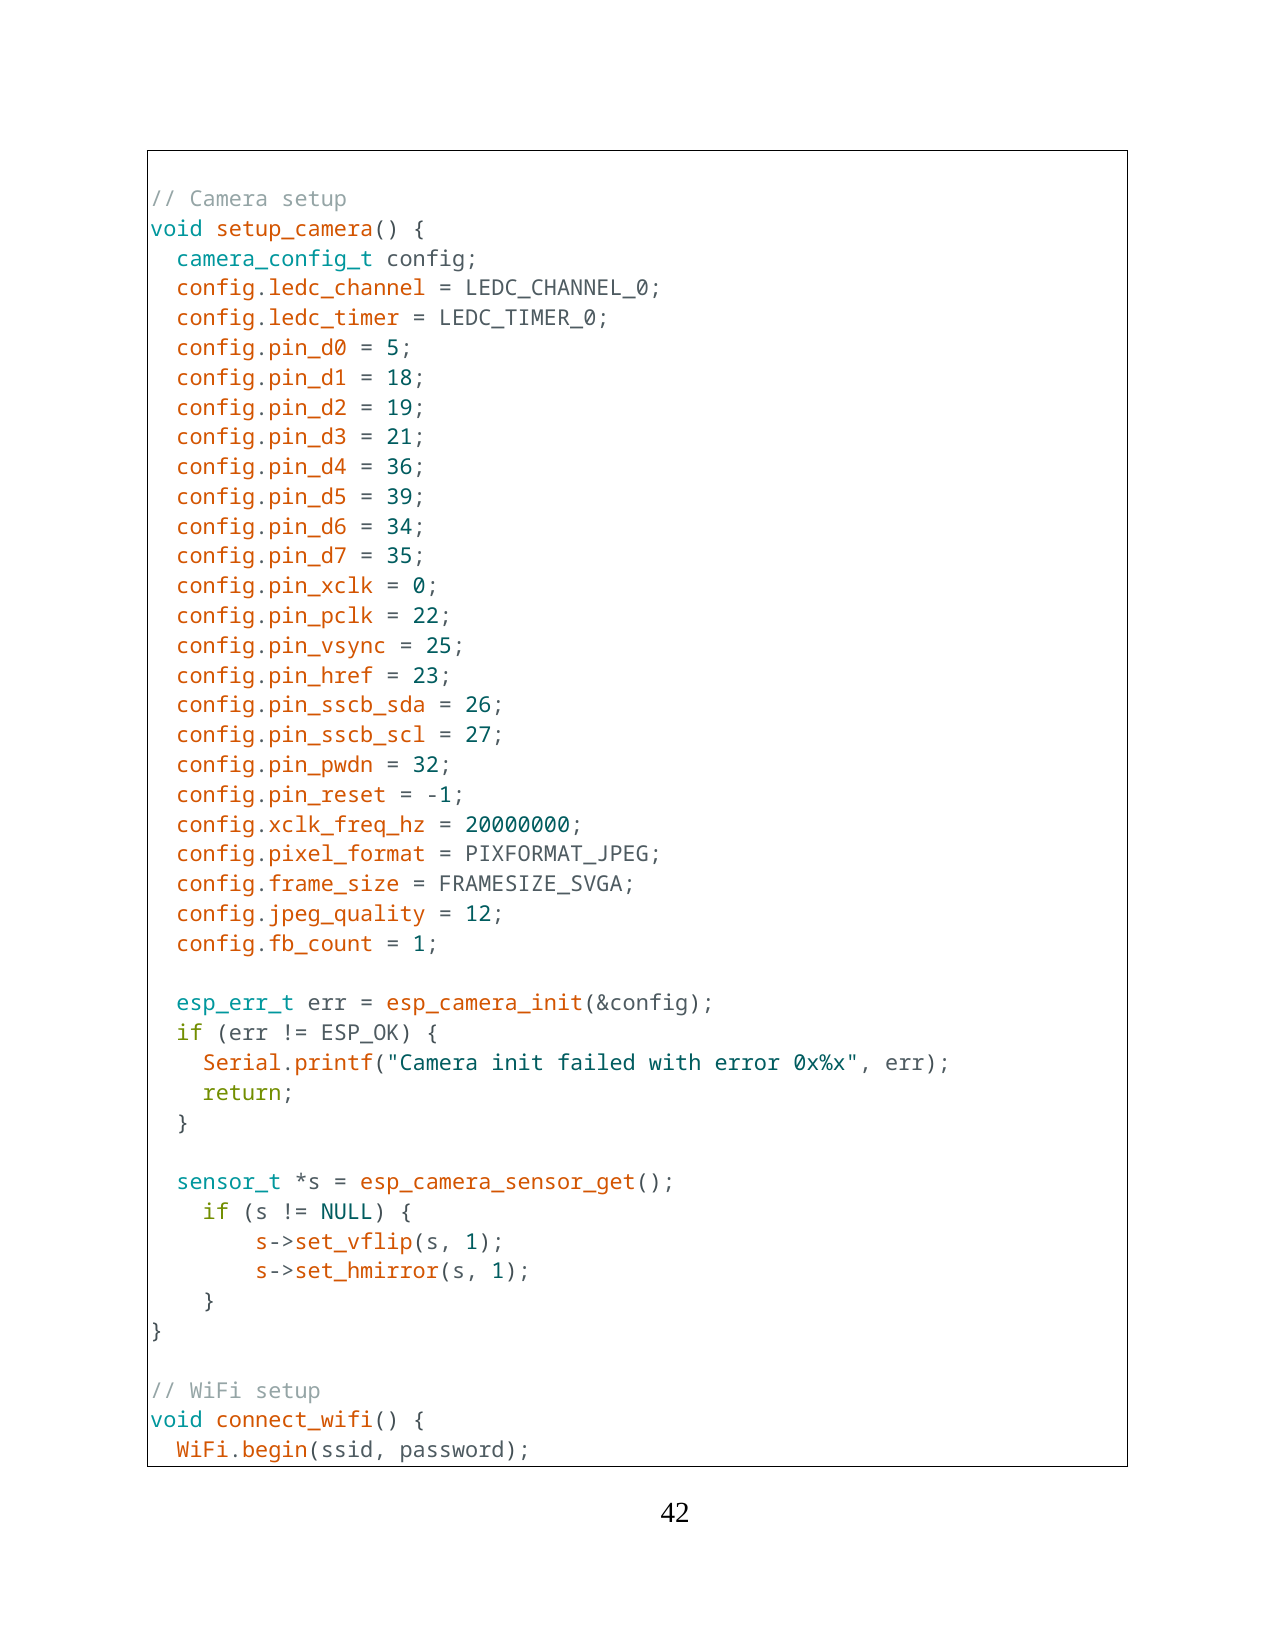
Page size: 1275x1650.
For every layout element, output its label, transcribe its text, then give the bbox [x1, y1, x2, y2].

text config.jpeg_quality = 12; [150, 898, 1125, 928]
text } [150, 1106, 1125, 1136]
text config.pin_vsync = 25; [150, 630, 1125, 659]
text config.pin_d0 = 5; [150, 332, 1125, 362]
text config.pin_xclk = 0; [150, 570, 1125, 600]
text config.pin_reset = -1; [150, 779, 1125, 808]
text s->set_hmirror(s, 1); [150, 1255, 1125, 1285]
text config.pin_d4 = 36; [150, 451, 1125, 481]
text // WiFi setup [150, 1374, 1125, 1404]
text void setup_camera() { [150, 213, 1125, 242]
text void connect_wifi() { [150, 1404, 1125, 1431]
text } [150, 1285, 1125, 1315]
text if (s != NULL) { [150, 1196, 1125, 1226]
text config.xclk_freq_hz = 20000000; [150, 808, 1125, 838]
text config.ledc_channel = LEDC_CHANNEL_0; [150, 272, 1125, 302]
text config.pin_href = 23; [150, 659, 1125, 689]
text return; [150, 1077, 1125, 1106]
text if (err != ESP_OK) { [150, 1017, 1125, 1047]
text camera_config_t config; [150, 242, 1125, 272]
text config.ledc_timer = LEDC_TIMER_0; [150, 302, 1125, 332]
text config.pin_d2 = 19; [150, 391, 1125, 421]
text config.pin_sscb_sda = 26; [150, 689, 1125, 719]
text config.pin_d7 = 35; [150, 540, 1125, 570]
text config.pin_sscb_scl = 27; [150, 719, 1125, 749]
text esp_err_t err = esp_camera_init(&config); [150, 987, 1125, 1017]
text // Camera setup [150, 183, 1125, 213]
text config.pin_d6 = 34; [150, 511, 1125, 540]
text config.frame_size = FRAMESIZE_SVGA; [150, 868, 1125, 898]
text config.fb_count = 1; [150, 928, 1125, 957]
text } [150, 1315, 1125, 1345]
text WiFi.begin(ssid, password); [148, 1431, 1127, 1466]
text config.pixel_format = PIXFORMAT_JPEG; [150, 838, 1125, 868]
text s->set_vflip(s, 1); [150, 1226, 1125, 1255]
text config.pin_d1 = 18; [150, 362, 1125, 391]
text config.pin_pclk = 22; [150, 600, 1125, 630]
text config.pin_d3 = 21; [150, 421, 1125, 451]
text sensor_t *s = esp_camera_sensor_get(); [150, 1166, 1125, 1196]
text config.pin_pwdn = 32; [150, 749, 1125, 779]
text Serial.printf("Camera init failed with error 0x%x", err); [150, 1047, 1125, 1077]
text config.pin_d5 = 39; [150, 481, 1125, 511]
